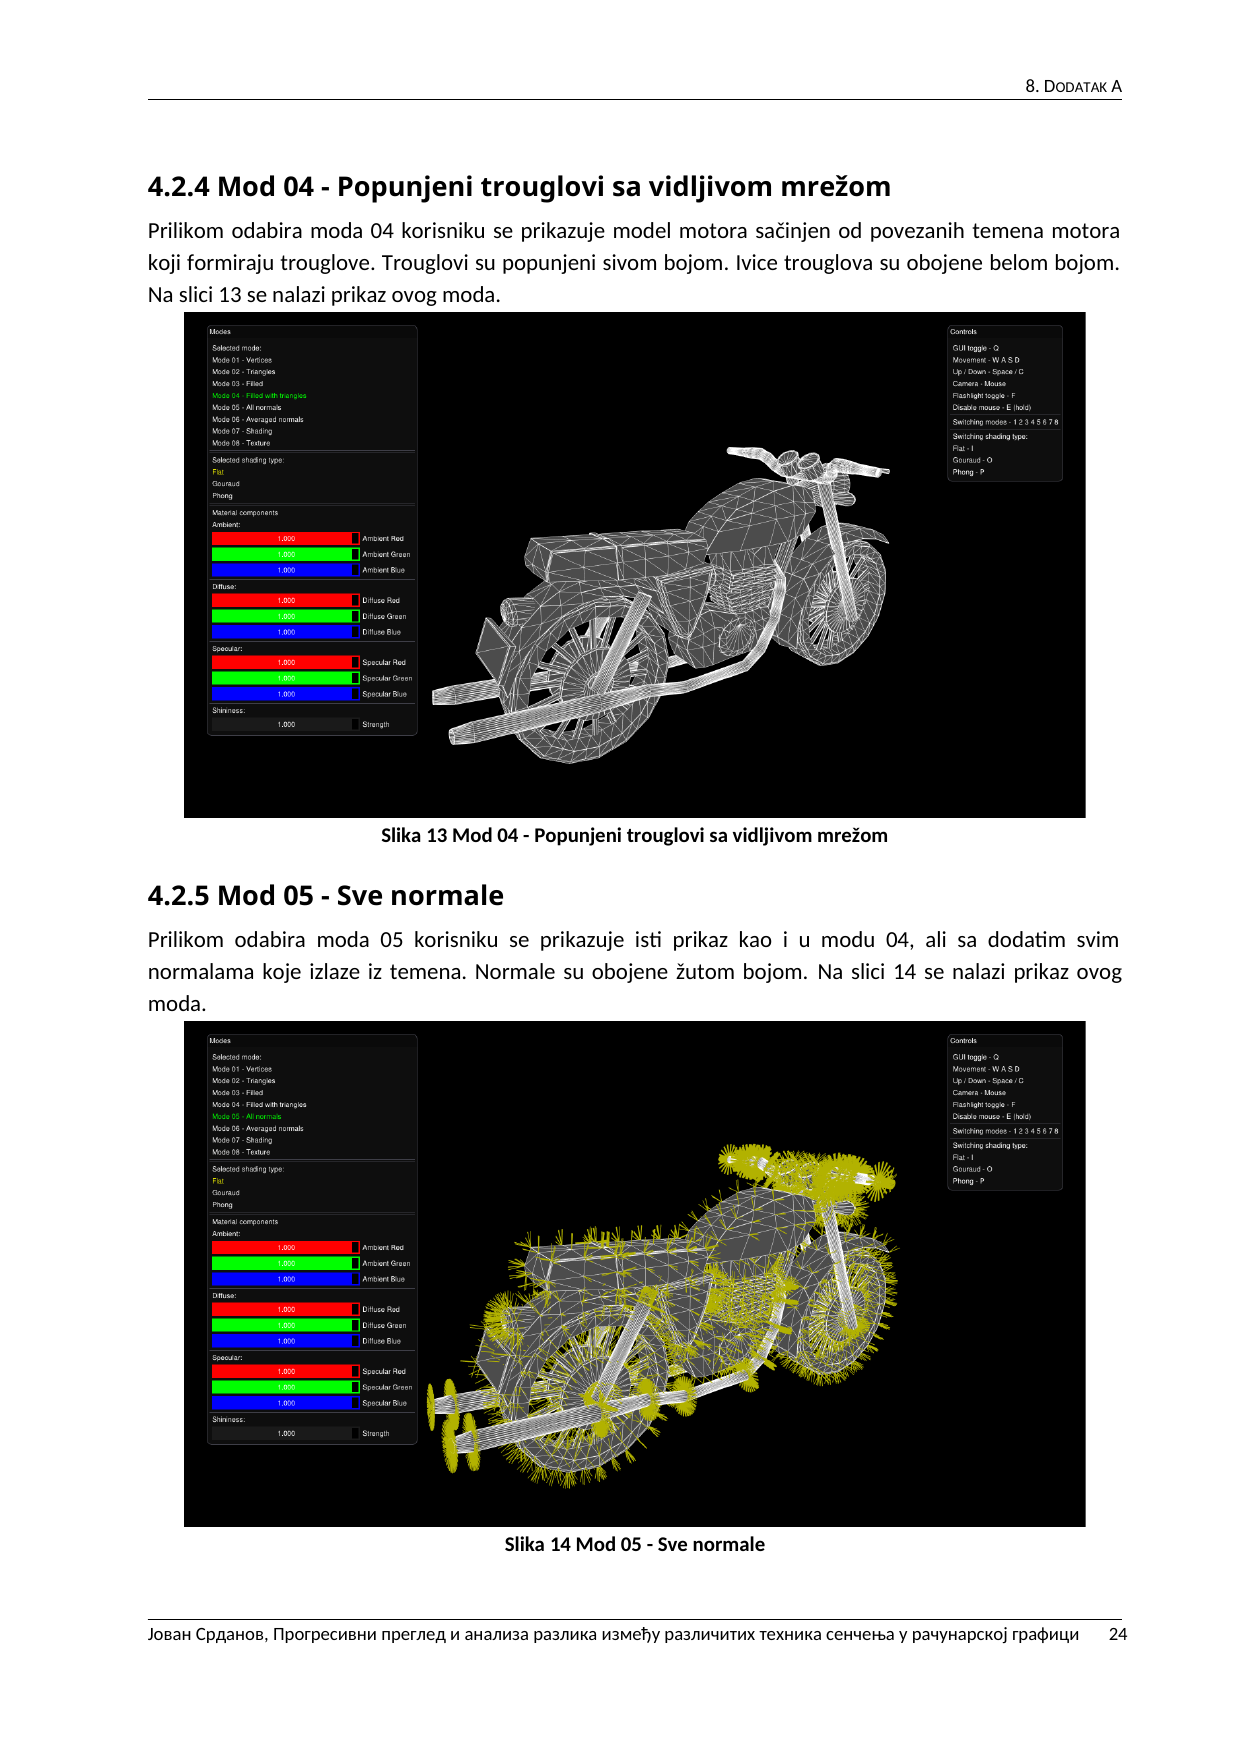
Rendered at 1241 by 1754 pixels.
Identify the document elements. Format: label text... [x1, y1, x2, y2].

picture [184, 1021, 1086, 1527]
text Prilikom odabira moda 04 korisniku se prikazuje model motora sačinjen od povezanih temena motora koji formiraju trouglove. Trouglovi su popunjeni sivom bojom. Ivice trouglova su obojene belom bojom. Na slici 13 se nalazi prikaz ovog moda. [148, 216, 1122, 308]
text Prilikom odabira moda 05 korisniku se prikazuje isti prikaz kao i u modu 04, ali sa dodatim svim normalama koje izlaze iz temena. Normale su obojene žutom bojom. Na slici 14 se nalazi prikaz ovog moda. [148, 925, 1122, 1017]
picture [184, 312, 1086, 818]
subtitle 4.2.4 Mod 04 - Popunjeni trouglovi sa vidljivom mrežom [148, 167, 1122, 204]
text Slika 13 Mod 04 - Popunjeni trouglovi sa vidljivom mrežom [148, 822, 1122, 847]
text Slika 14 Mod 05 - Sve normale [148, 1531, 1122, 1556]
subtitle 4.2.5 Mod 05 - Sve normale [148, 876, 1122, 913]
